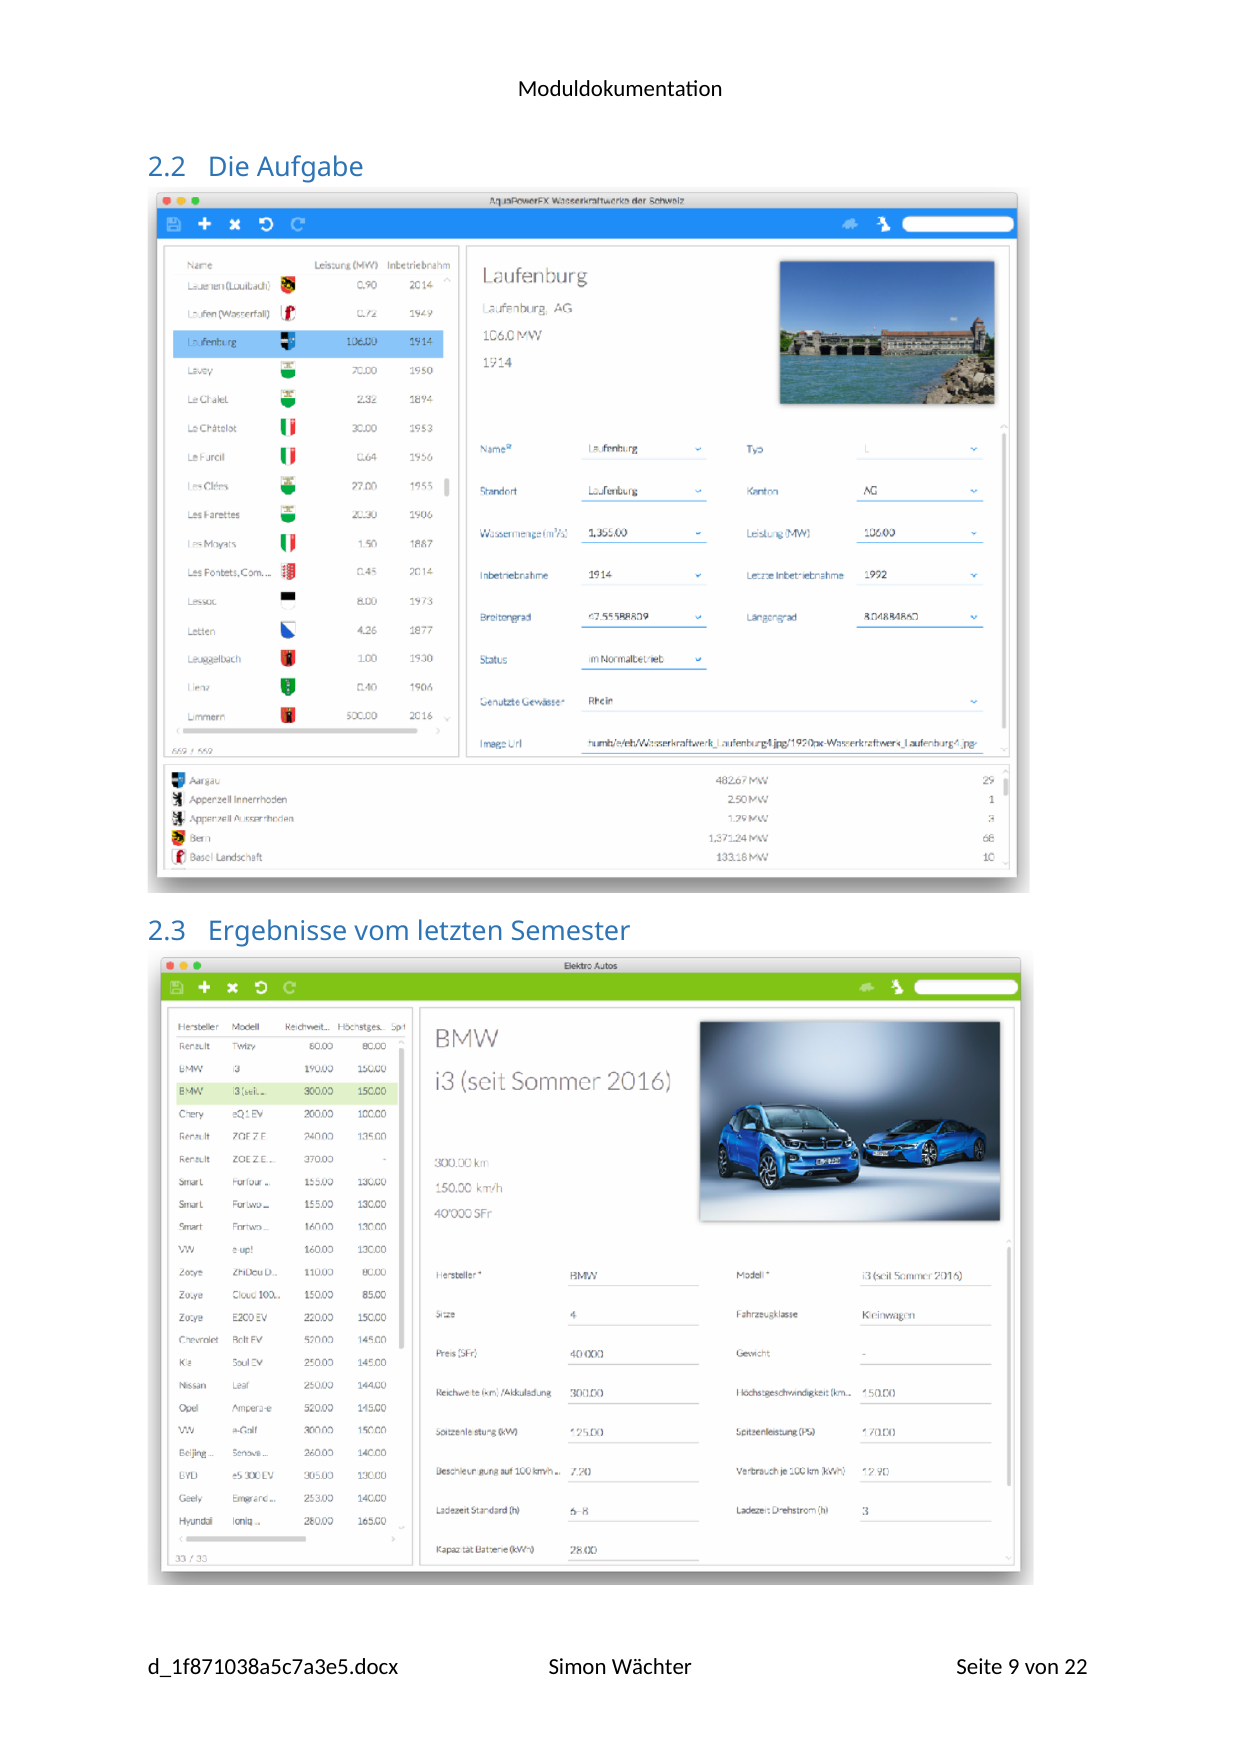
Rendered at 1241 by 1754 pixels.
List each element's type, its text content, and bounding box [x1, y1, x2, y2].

subtitle Die Aufgabe [148, 148, 1093, 184]
picture [147, 950, 1034, 1585]
picture [147, 187, 1030, 893]
subtitle Ergebnisse vom letzten Semester [148, 911, 1093, 948]
